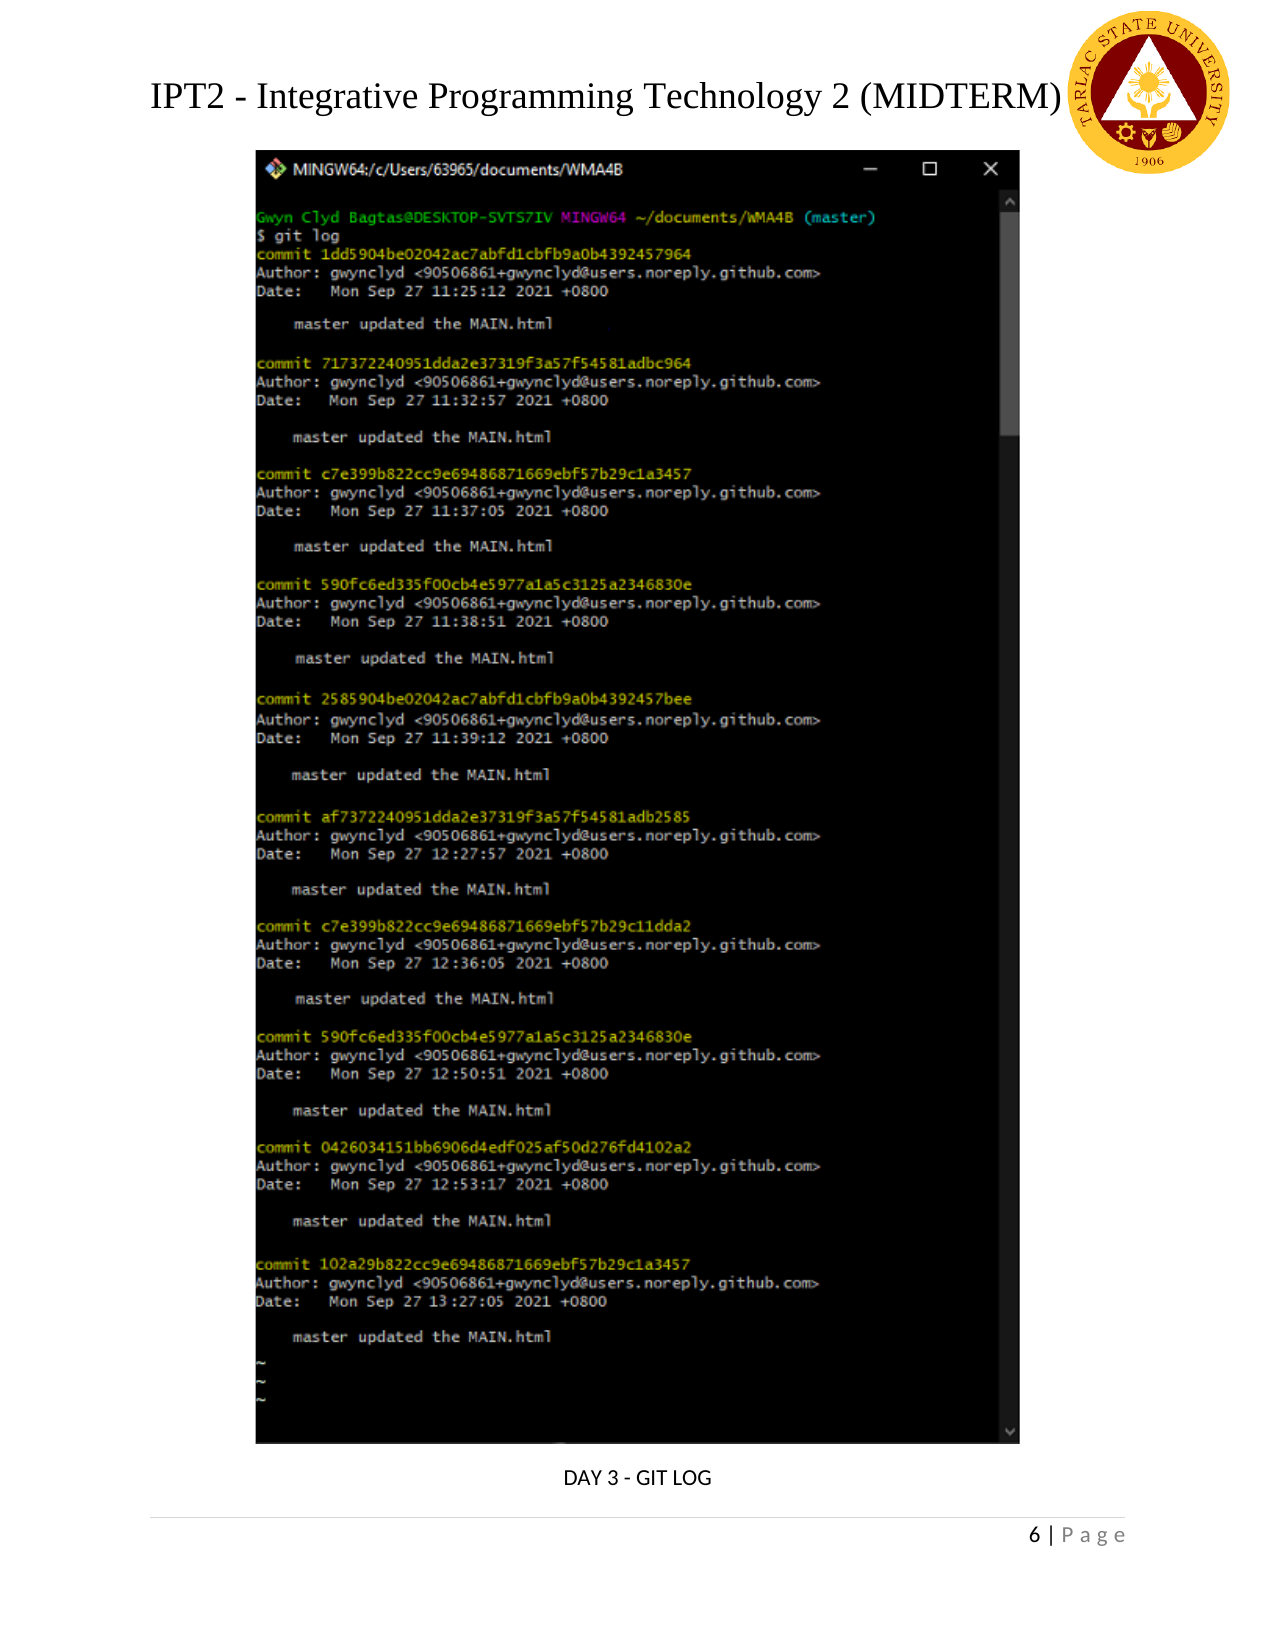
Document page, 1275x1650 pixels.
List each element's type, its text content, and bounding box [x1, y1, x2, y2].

text DAY 3 - GIT LOG [150, 1463, 1125, 1491]
picture [1067, 11, 1230, 174]
picture [255, 150, 1020, 1444]
